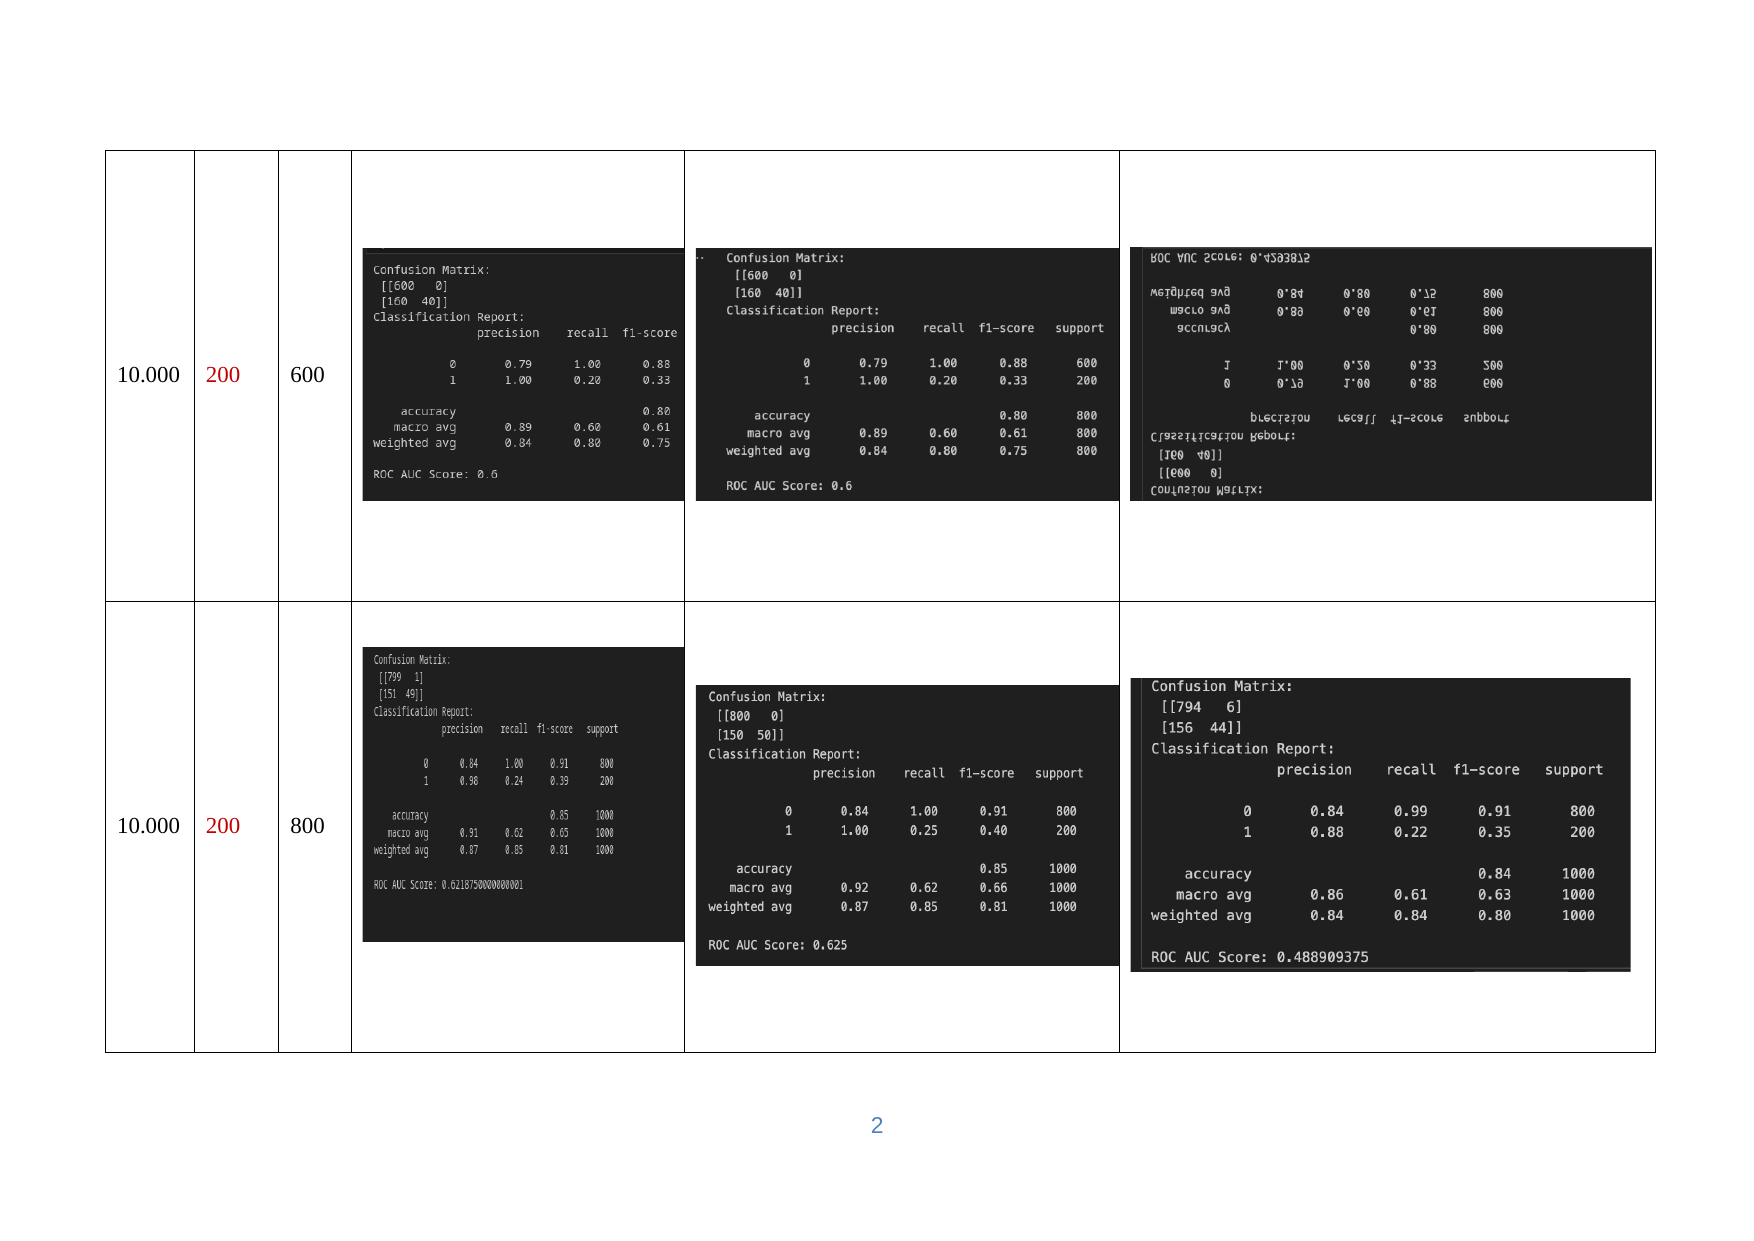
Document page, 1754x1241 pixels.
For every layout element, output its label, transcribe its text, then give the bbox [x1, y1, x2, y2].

table_cell [685, 151, 1119, 601]
table_cell [352, 602, 684, 1052]
picture [362, 647, 685, 942]
picture [1130, 247, 1652, 501]
table_cell [685, 602, 1119, 1052]
table_cell 200 [195, 602, 278, 1052]
table_cell 600 [279, 151, 351, 601]
table_cell [352, 151, 684, 601]
table_cell 10.000 [106, 602, 194, 1052]
table_cell 800 [279, 602, 351, 1052]
table_cell 200 [195, 151, 278, 601]
picture [695, 685, 1120, 966]
table_cell 10.000 [106, 151, 194, 601]
picture [695, 248, 1120, 501]
picture [362, 248, 685, 501]
table_cell [1120, 602, 1655, 1052]
picture [1130, 678, 1631, 972]
table_cell [1120, 151, 1655, 601]
